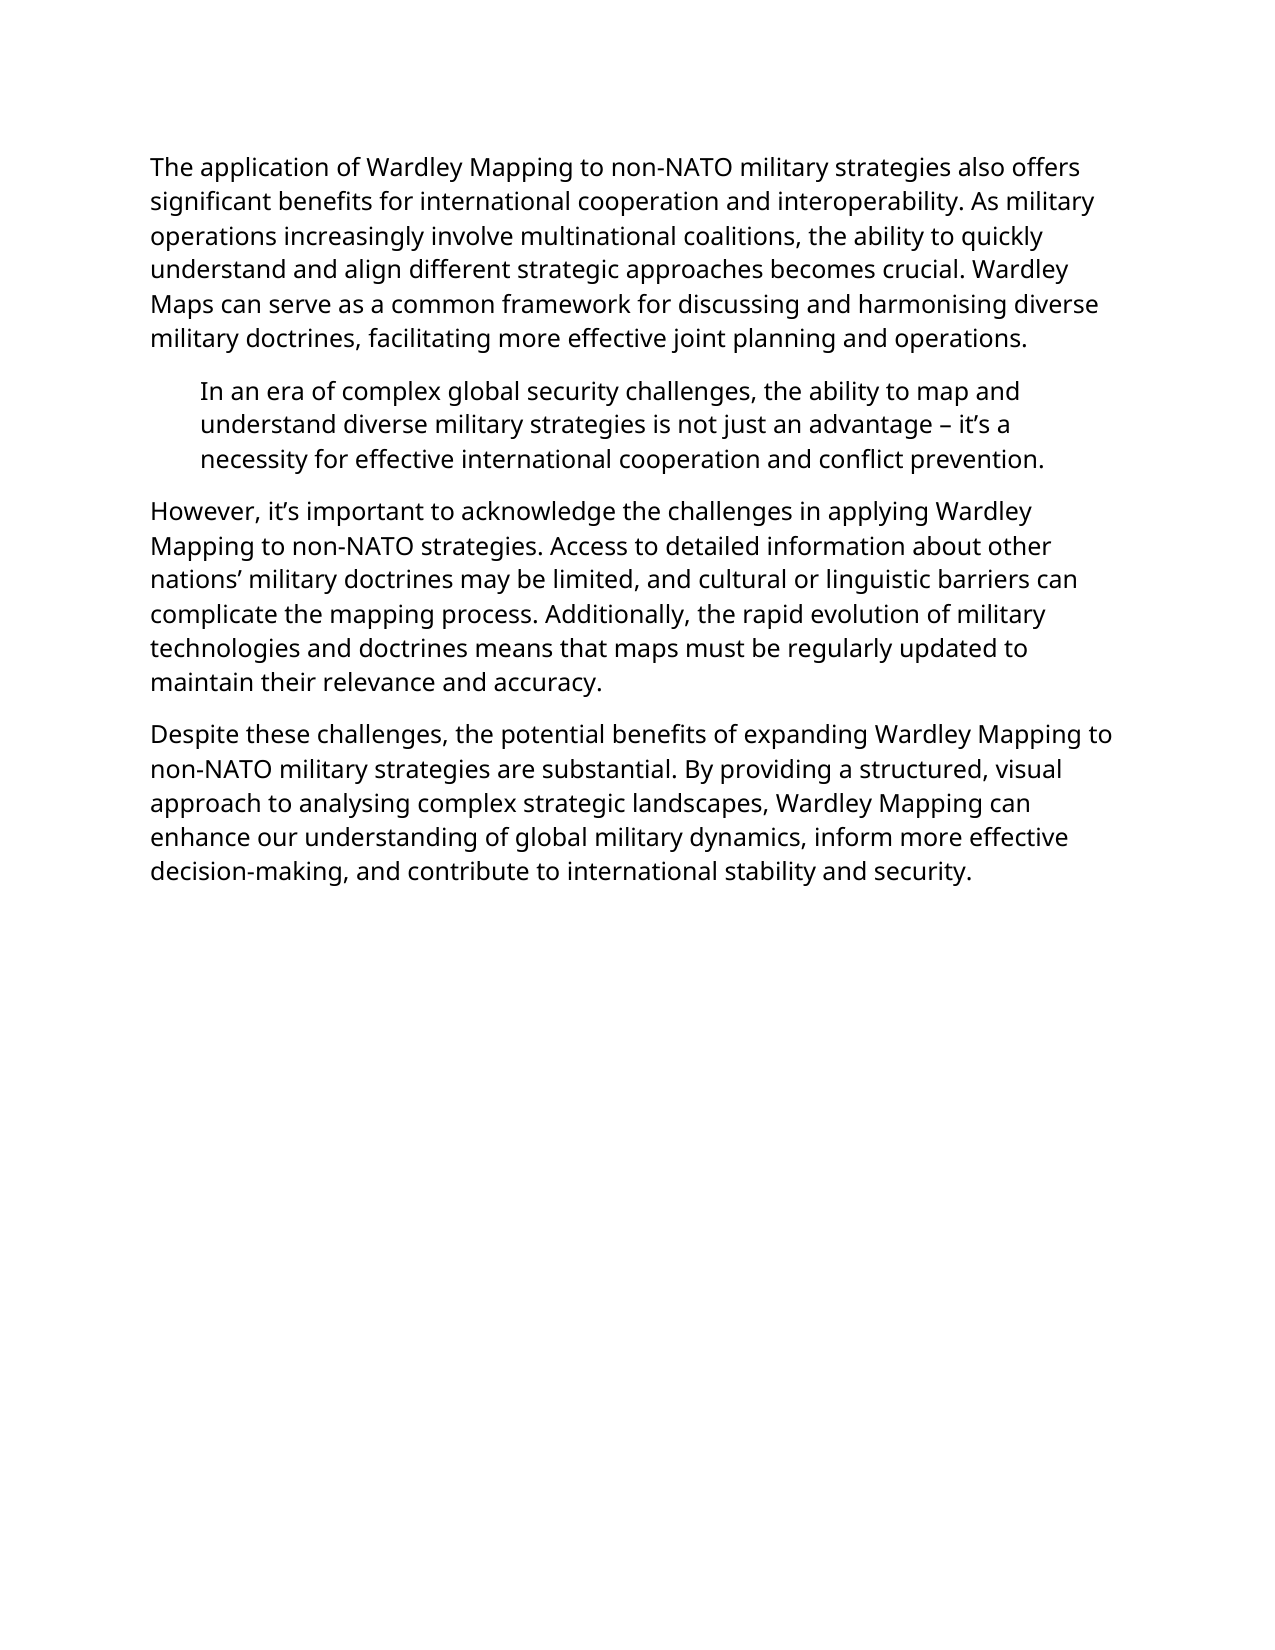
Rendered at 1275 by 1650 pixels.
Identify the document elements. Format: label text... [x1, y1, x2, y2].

text In an era of complex global security challenges, the ability to map and understand diverse military strategies is not just an advantage – it’s a necessity for effective international cooperation and conflict prevention. [200, 373, 1075, 475]
text The application of Wardley Mapping to non-NATO military strategies also offers significant benefits for international cooperation and interoperability. As military operations increasingly involve multinational coalitions, the ability to quickly understand and align different strategic approaches becomes crucial. Wardley Maps can serve as a common framework for discussing and harmonising diverse military doctrines, facilitating more effective joint planning and operations. [150, 150, 1125, 354]
text However, it’s important to acknowledge the challenges in applying Wardley Mapping to non-NATO strategies. Access to detailed information about other nations’ military doctrines may be limited, and cultural or linguistic barriers can complicate the mapping process. Additionally, the rapid evolution of military technologies and doctrines means that maps must be regularly updated to maintain their relevance and accuracy. [150, 494, 1125, 698]
text Despite these challenges, the potential benefits of expanding Wardley Mapping to non-NATO military strategies are substantial. By providing a structured, visual approach to analysing complex strategic landscapes, Wardley Mapping can enhance our understanding of global military dynamics, inform more effective decision-making, and contribute to international stability and security. [150, 717, 1125, 887]
